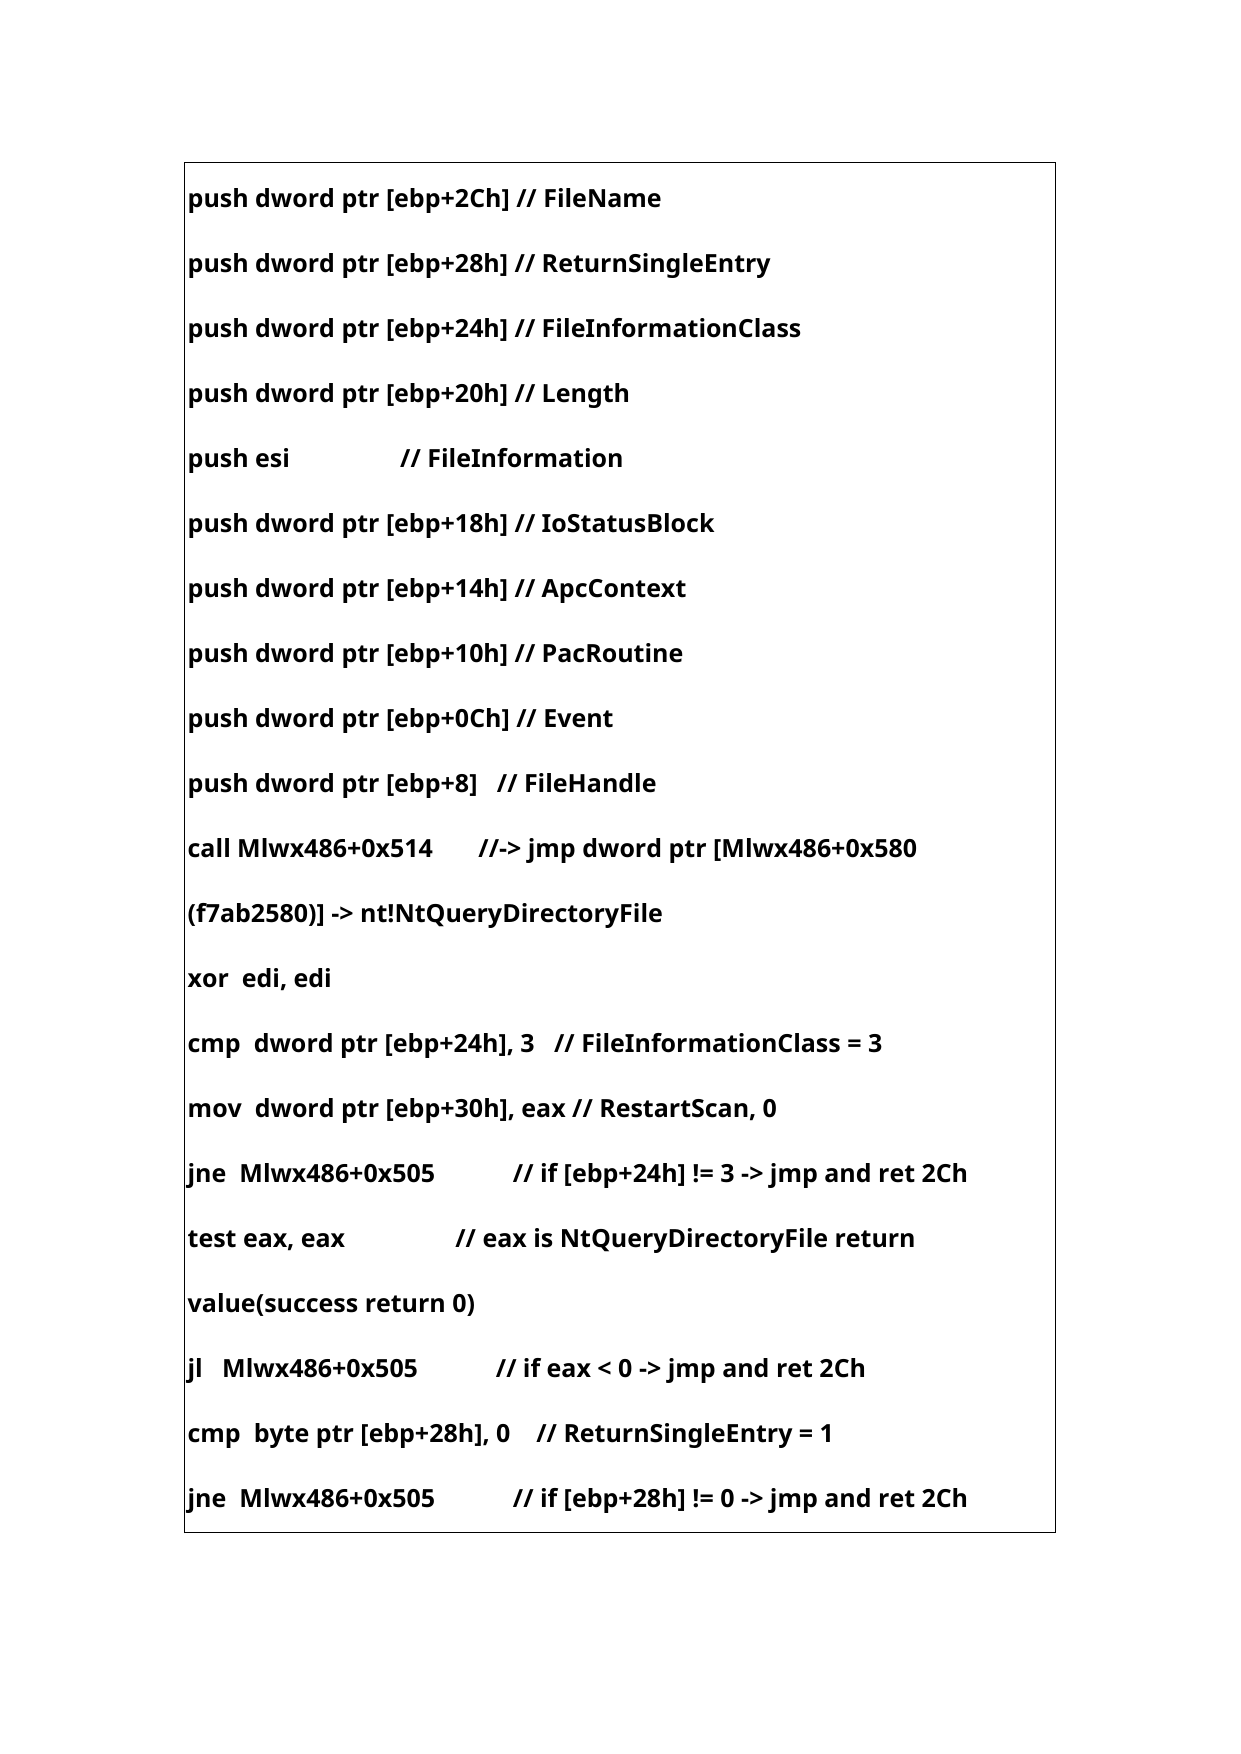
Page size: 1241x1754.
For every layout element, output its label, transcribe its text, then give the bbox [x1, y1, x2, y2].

text jne Mlwx486+0x505 // if [ebp+24h] != 3 -> jmp and ret 2Ch [187, 1140, 1053, 1205]
text push dword ptr [ebp+0Ch] // Event [187, 685, 1053, 750]
text push dword ptr [ebp+8] // FileHandle [187, 750, 1053, 815]
text push dword ptr [ebp+10h] // PacRoutine [187, 620, 1053, 685]
text push dword ptr [ebp+18h] // IoStatusBlock [187, 490, 1053, 555]
text push dword ptr [ebp+28h] // ReturnSingleEntry [187, 230, 1053, 295]
text push dword ptr [ebp+24h] // FileInformationClass [187, 295, 1053, 360]
text push esi // FileInformation [187, 425, 1053, 490]
text cmp byte ptr [ebp+28h], 0 // ReturnSingleEntry = 1 [187, 1400, 1053, 1462]
text cmp dword ptr [ebp+24h], 3 // FileInformationClass = 3 [187, 1010, 1053, 1075]
text jne Mlwx486+0x505 // if [ebp+28h] != 0 -> jmp and ret 2Ch [185, 1462, 1055, 1532]
text test eax, eax // eax is NtQueryDirectoryFile return value(success return 0) [187, 1205, 1053, 1335]
text push dword ptr [ebp+20h] // Length [187, 360, 1053, 425]
text mov dword ptr [ebp+30h], eax // RestartScan, 0 [187, 1075, 1053, 1140]
text push dword ptr [ebp+14h] // ApcContext [187, 555, 1053, 620]
text xor edi, edi [187, 945, 1053, 1010]
text jl Mlwx486+0x505 // if eax < 0 -> jmp and ret 2Ch [187, 1335, 1053, 1400]
text call Mlwx486+0x514 //-> jmp dword ptr [Mlwx486+0x580 (f7ab2580)] -> nt!NtQueryDirectoryFile [187, 815, 1053, 945]
text push dword ptr [ebp+2Ch] // FileName [185, 163, 1055, 230]
